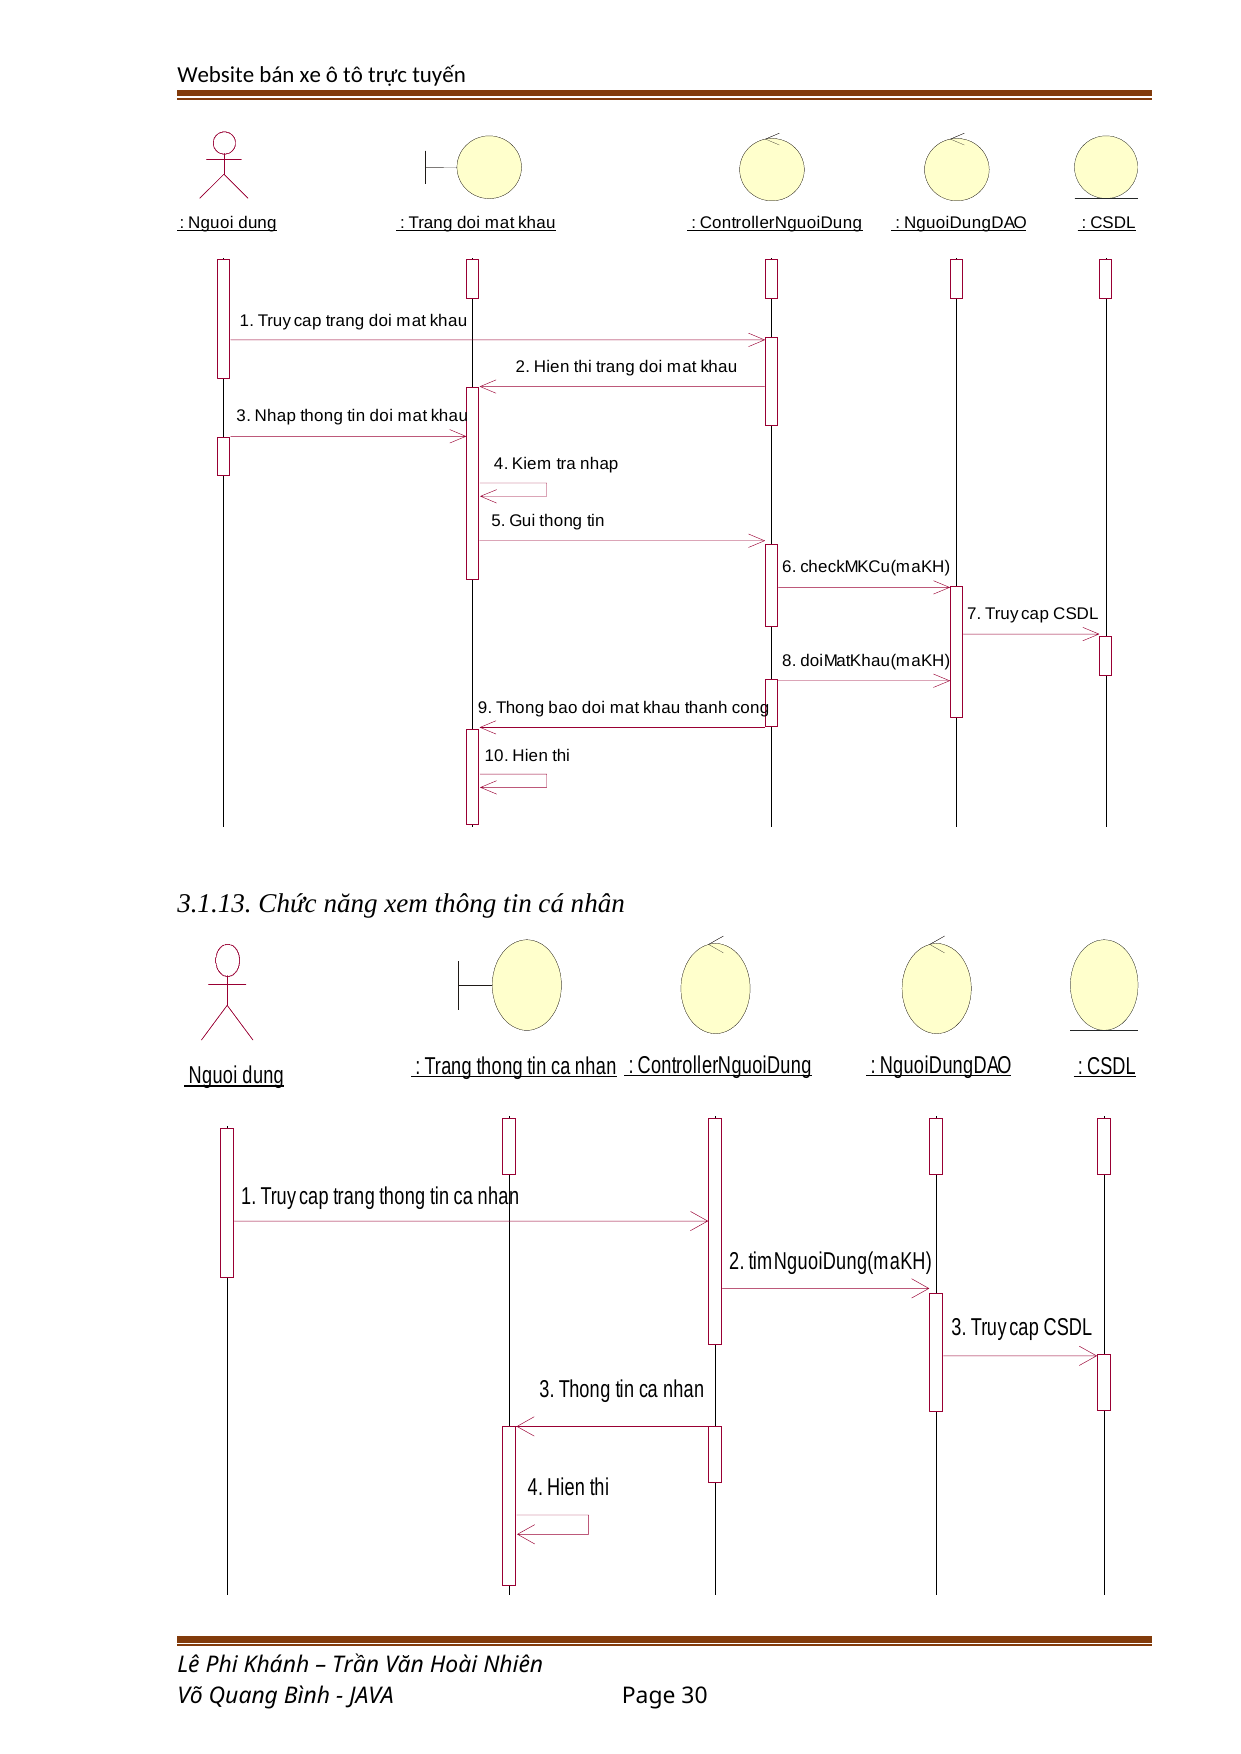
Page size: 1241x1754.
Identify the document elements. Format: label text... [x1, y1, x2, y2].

text 3.1.13. Chức năng xem thông tin cá nhân [177, 887, 1152, 918]
